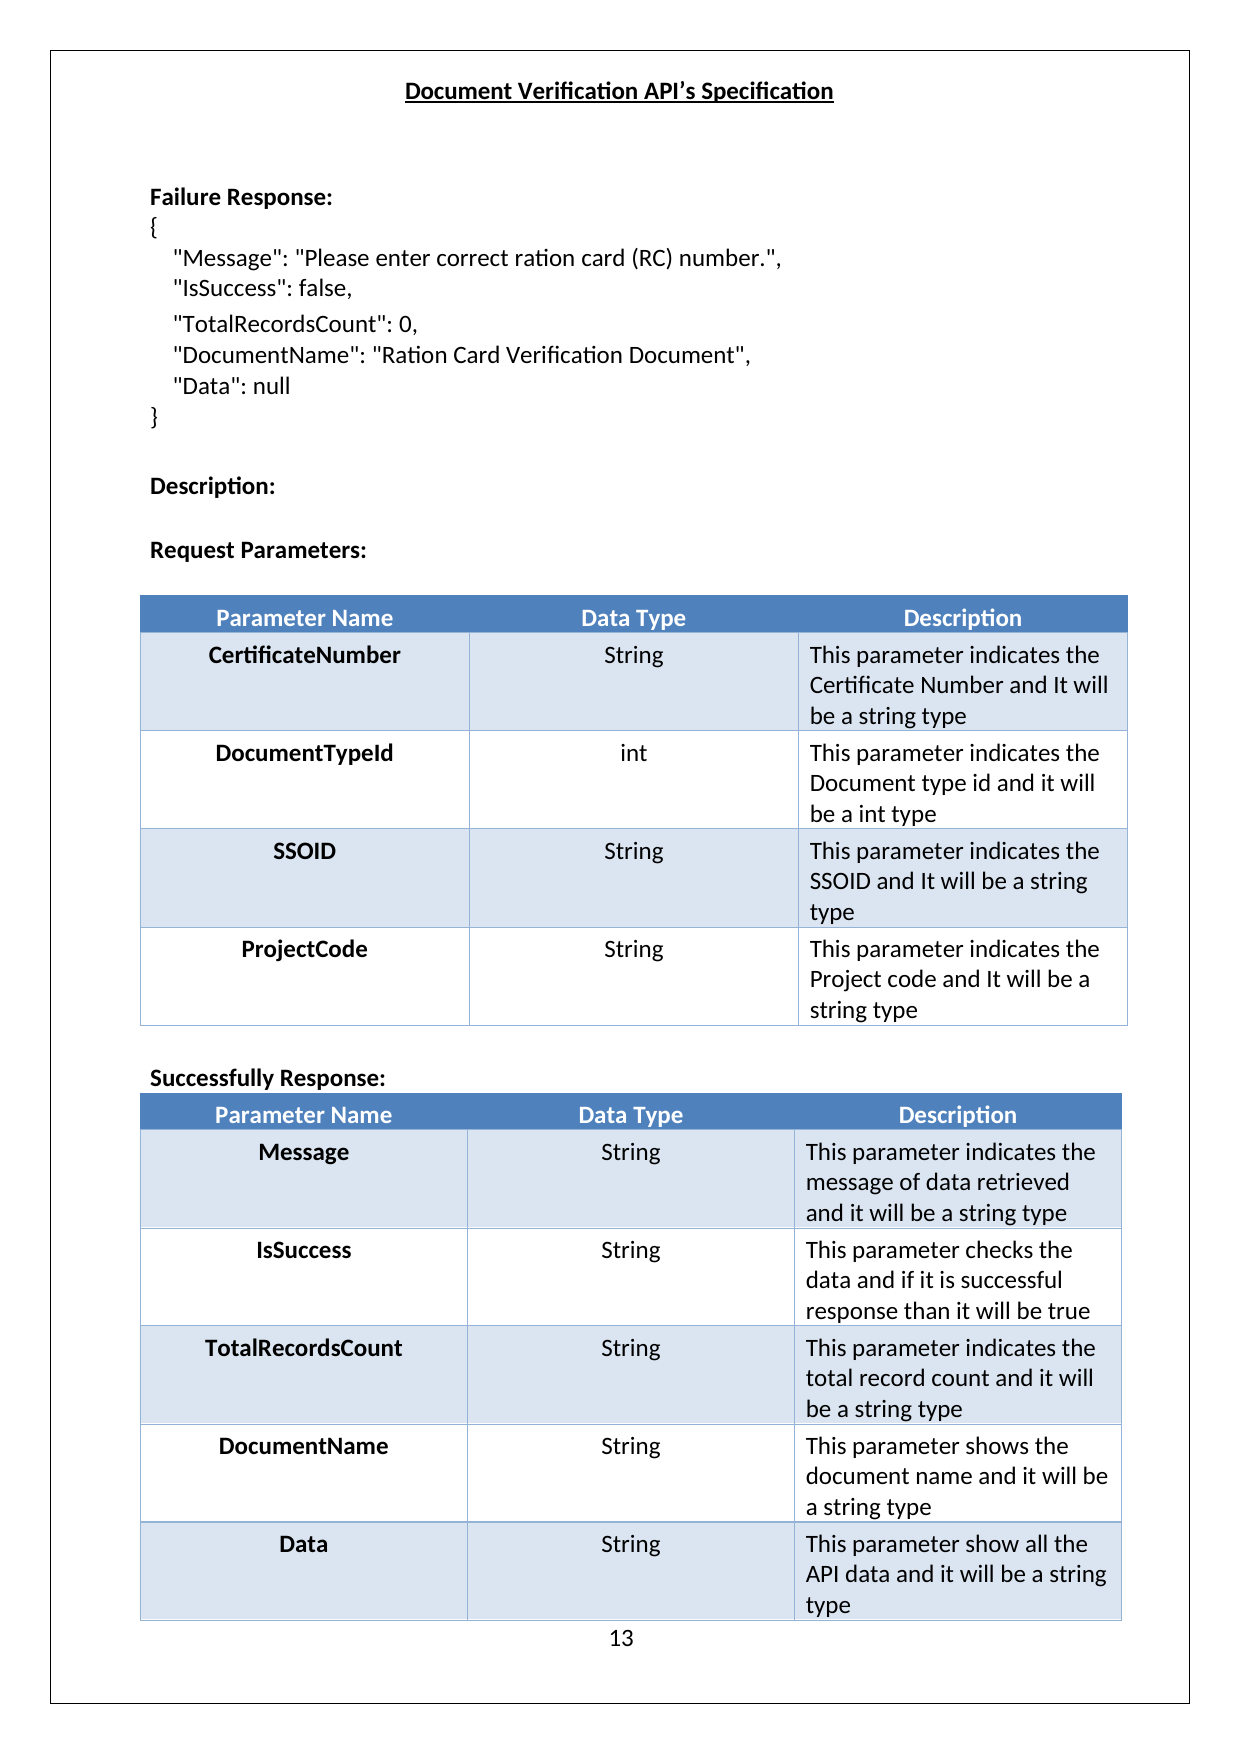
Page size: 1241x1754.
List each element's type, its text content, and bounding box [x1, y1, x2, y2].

table_cell This parameter indicates the message of data retrieved and it will be a string type [795, 1130, 1121, 1227]
text { [150, 211, 1121, 242]
table_cell IsSuccess [141, 1229, 467, 1325]
table_cell This parameter show all the API data and it will be a string type [795, 1523, 1121, 1619]
table_cell Data [141, 1523, 467, 1619]
table_cell This parameter indicates the Certificate Number and It will be a string type [799, 633, 1127, 730]
table_cell This parameter indicates the Project code and It will be a string type [799, 928, 1127, 1024]
table_cell Message [141, 1130, 467, 1227]
table_header Parameter Name [141, 596, 469, 632]
table_cell TotalRecordsCount [141, 1326, 467, 1423]
table_cell String [468, 1229, 794, 1325]
table_cell CertificateNumber [141, 633, 469, 730]
table_cell String [468, 1425, 794, 1521]
subtitle Successfully Response: [150, 1062, 1121, 1092]
table_header Data Type [468, 1094, 794, 1129]
table_header Parameter Name [141, 1094, 467, 1129]
table_cell int [470, 731, 798, 828]
table_cell String [470, 829, 798, 927]
table_cell DocumentName [141, 1425, 467, 1521]
subtitle Failure Response: [150, 181, 1121, 211]
table_header Description [799, 596, 1127, 632]
table_cell This parameter indicates the SSOID and It will be a string type [799, 829, 1127, 927]
table_cell String [470, 633, 798, 730]
table_header Description [795, 1094, 1121, 1129]
text } [150, 401, 1121, 431]
subtitle Description: [150, 470, 1121, 501]
table_header Data Type [470, 596, 798, 632]
text "TotalRecordsCount": 0, [172, 308, 1121, 339]
table_cell String [468, 1326, 794, 1423]
table_cell This parameter indicates the Document type id and it will be a int type [799, 731, 1127, 828]
subtitle Request Parameters: [150, 534, 1121, 564]
table_cell SSOID [141, 829, 469, 927]
table_cell This parameter indicates the total record count and it will be a string type [795, 1326, 1121, 1423]
text "DocumentName": "Ration Card Verification Document", "Data": null [172, 339, 752, 400]
table_cell This parameter checks the data and if it is successful response than it will be true [795, 1229, 1121, 1325]
table_cell String [468, 1130, 794, 1227]
table_cell String [470, 928, 798, 1024]
table_cell String [468, 1523, 794, 1619]
table_cell This parameter shows the document name and it will be a string type [795, 1425, 1121, 1521]
table_cell ProjectCode [141, 928, 469, 1024]
text "Message": "Please enter correct ration card (RC) number.", "IsSuccess": false, [172, 242, 823, 303]
table_cell DocumentTypeId [141, 731, 469, 828]
